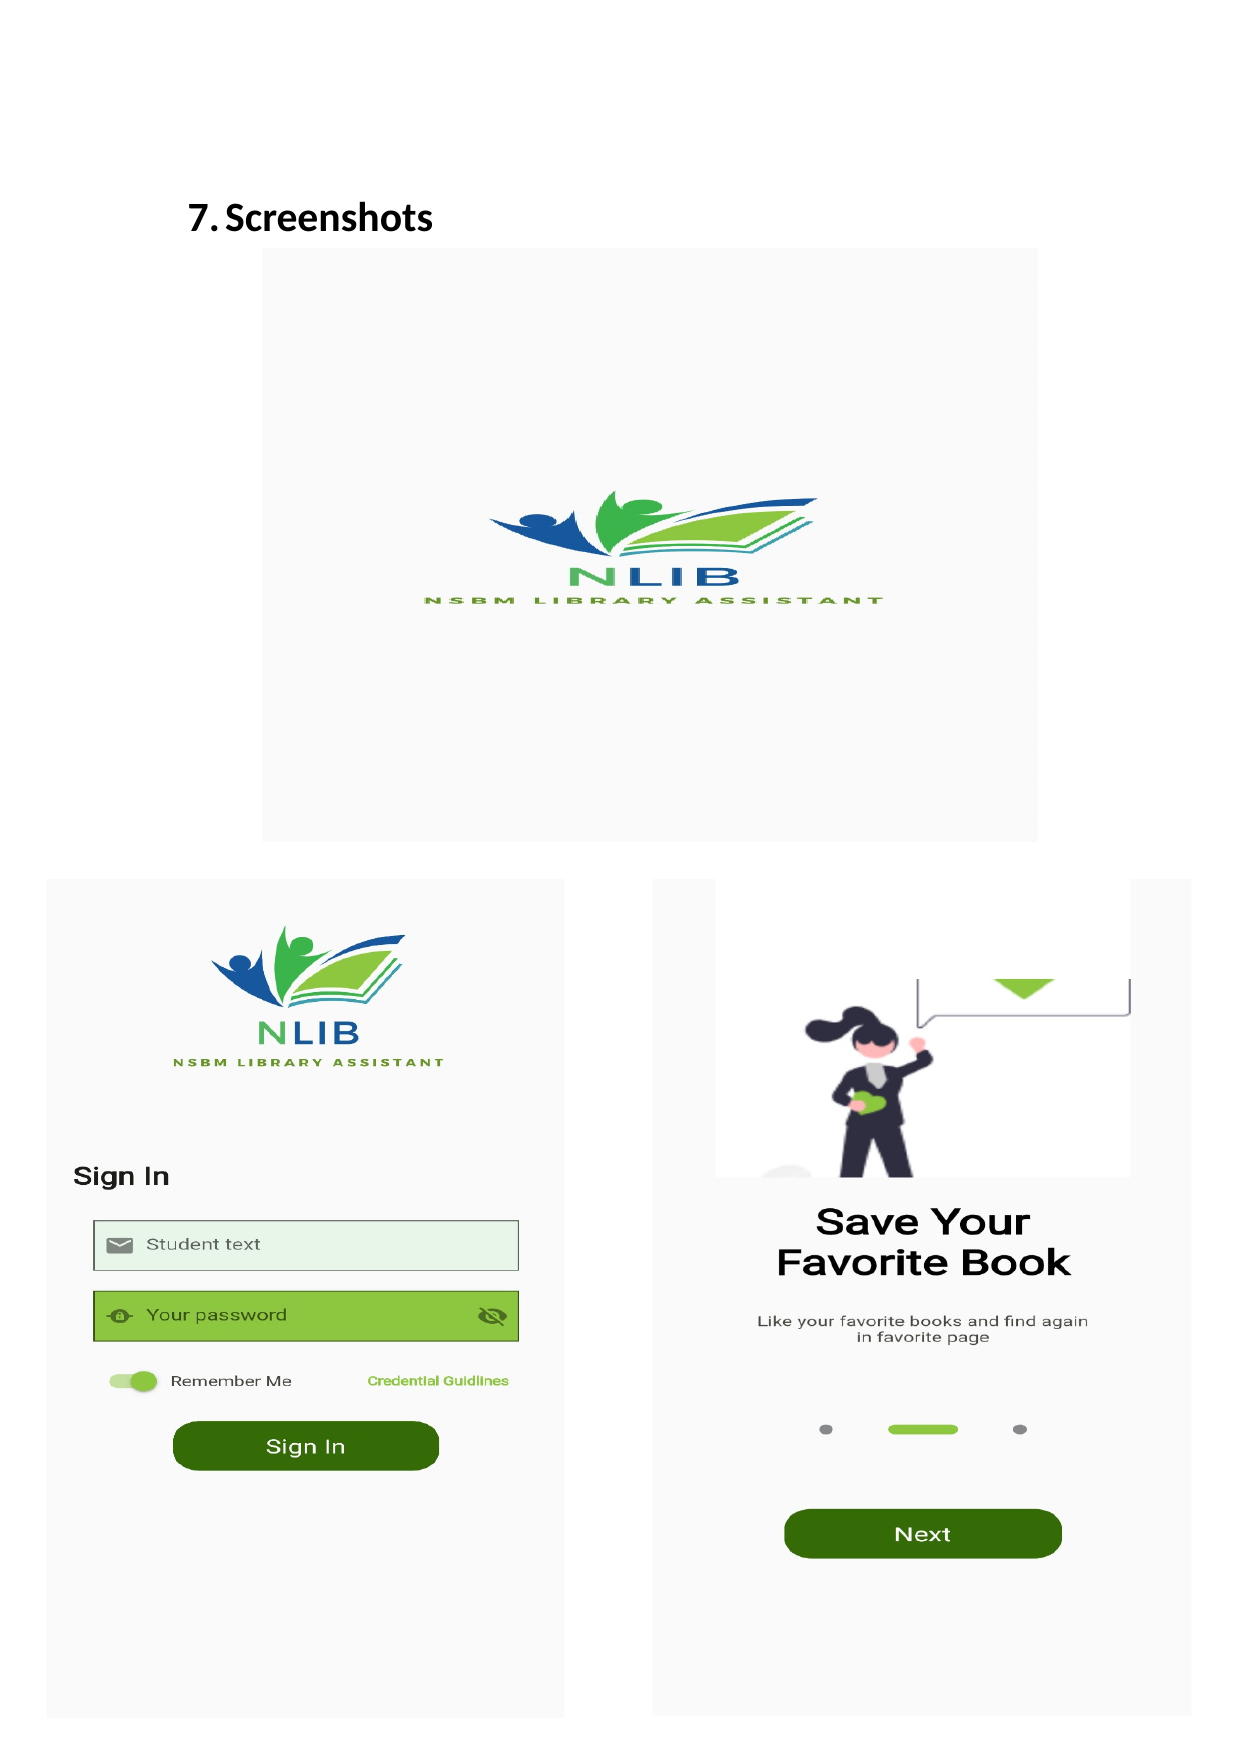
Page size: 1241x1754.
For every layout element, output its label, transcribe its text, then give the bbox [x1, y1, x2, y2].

picture [652, 879, 1192, 1716]
picture [262, 248, 1038, 842]
picture [46, 879, 565, 1718]
list Screenshots [187, 191, 1090, 242]
